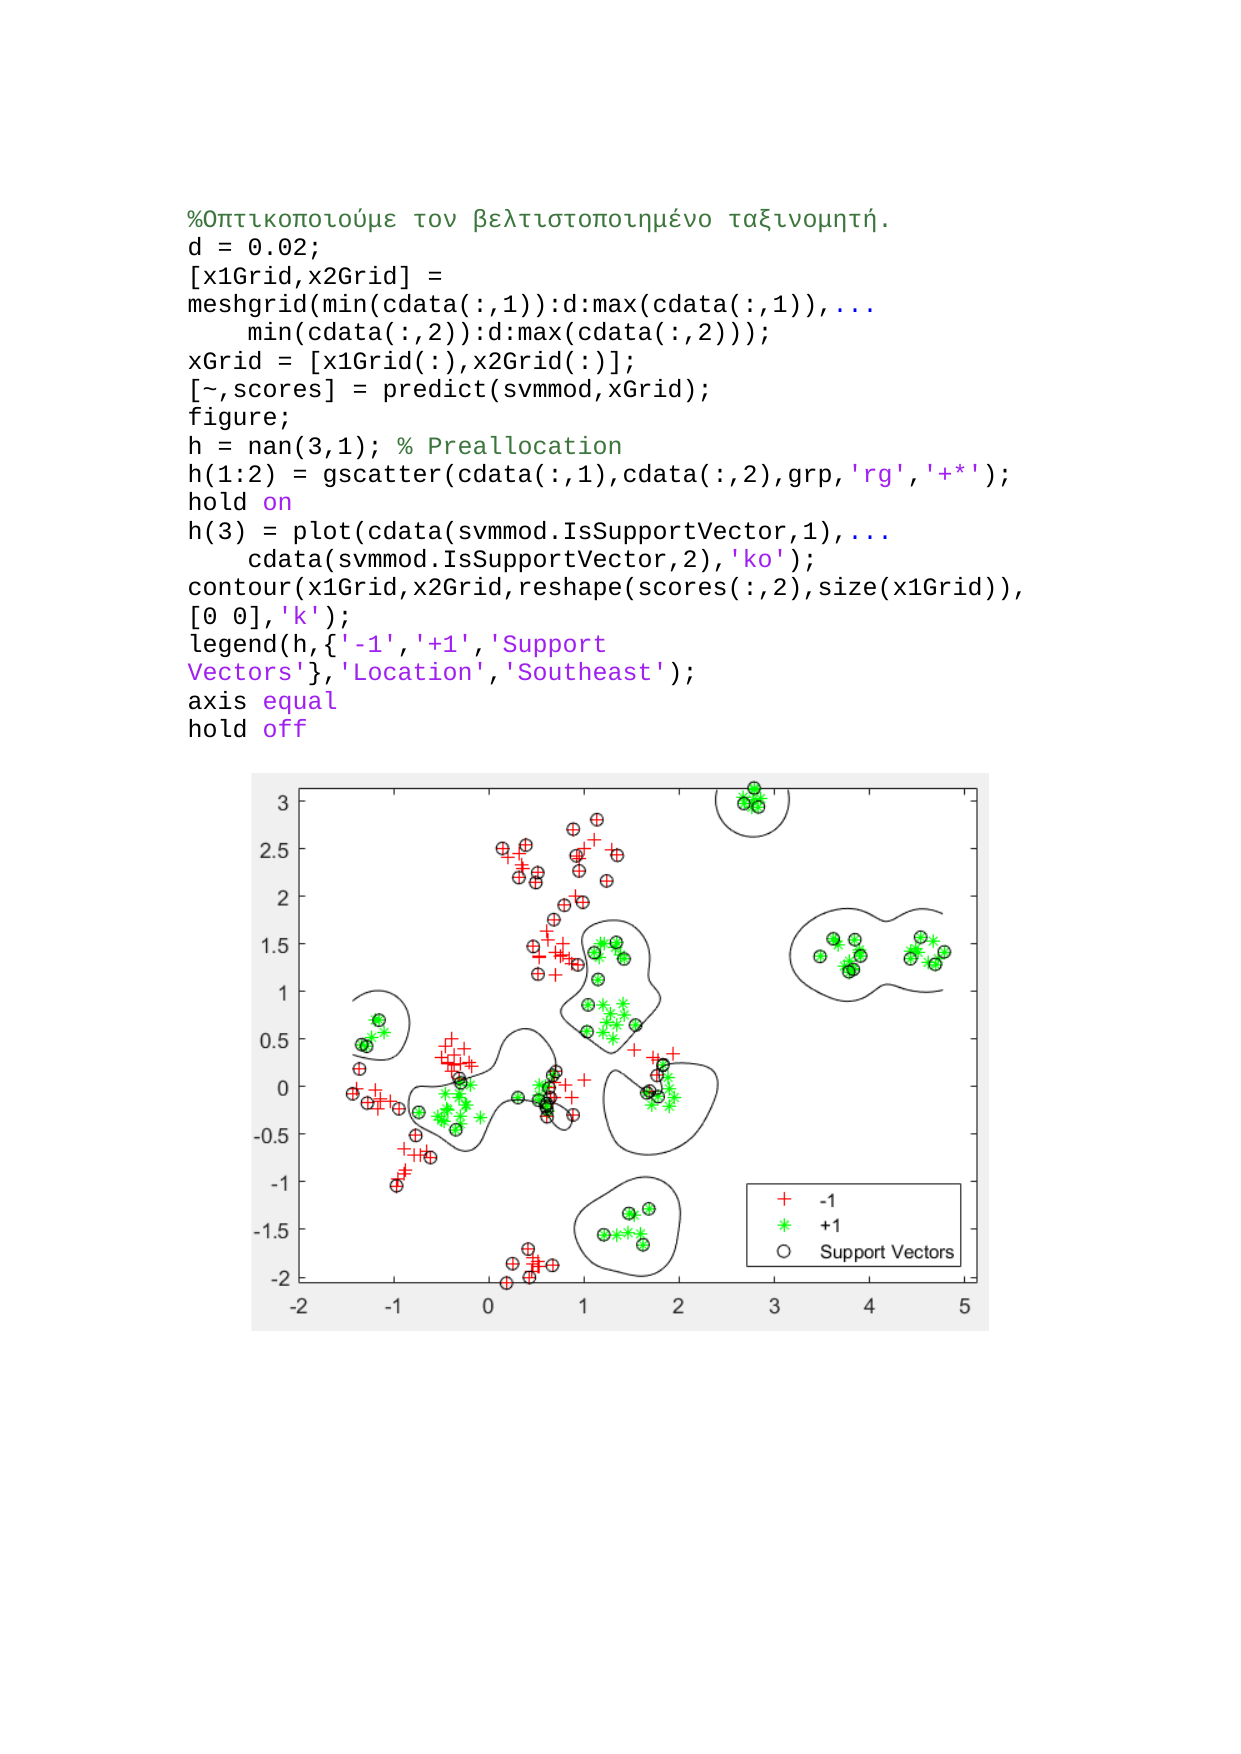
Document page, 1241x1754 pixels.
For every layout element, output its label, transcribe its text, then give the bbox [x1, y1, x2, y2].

text hold off [187, 717, 1053, 745]
text [x1Grid,x2Grid] = meshgrid(min(cdata(:,1)):d:max(cdata(:,1)),... [187, 263, 1053, 320]
text contour(x1Grid,x2Grid,reshape(scores(:,2),size(x1Grid)),[0 0],'k'); [187, 575, 1053, 632]
text axis equal [187, 688, 1053, 717]
text h(1:2) = gscatter(cdata(:,1),cdata(:,2),grp,'rg','+*'); [187, 462, 1053, 490]
text min(cdata(:,2)):d:max(cdata(:,2))); [187, 320, 1053, 348]
text figure; [187, 405, 1053, 433]
text cdata(svmmod.IsSupportVector,2),'ko'); [187, 547, 1053, 575]
text xGrid = [x1Grid(:),x2Grid(:)]; [187, 348, 1053, 377]
text d = 0.02; [187, 235, 1053, 263]
text hold on [187, 490, 1053, 518]
text %Οπτικοποιούμε τον βελτιστοποιημένο ταξινομητή. [187, 207, 1053, 235]
text h = nan(3,1); % Preallocation [187, 433, 1053, 462]
text [~,scores] = predict(svmmod,xGrid); [187, 377, 1053, 405]
text legend(h,{'-1','+1','Support Vectors'},'Location','Southeast'); [187, 632, 1053, 688]
picture [251, 773, 989, 1331]
text h(3) = plot(cdata(svmmod.IsSupportVector,1),... [187, 518, 1053, 547]
